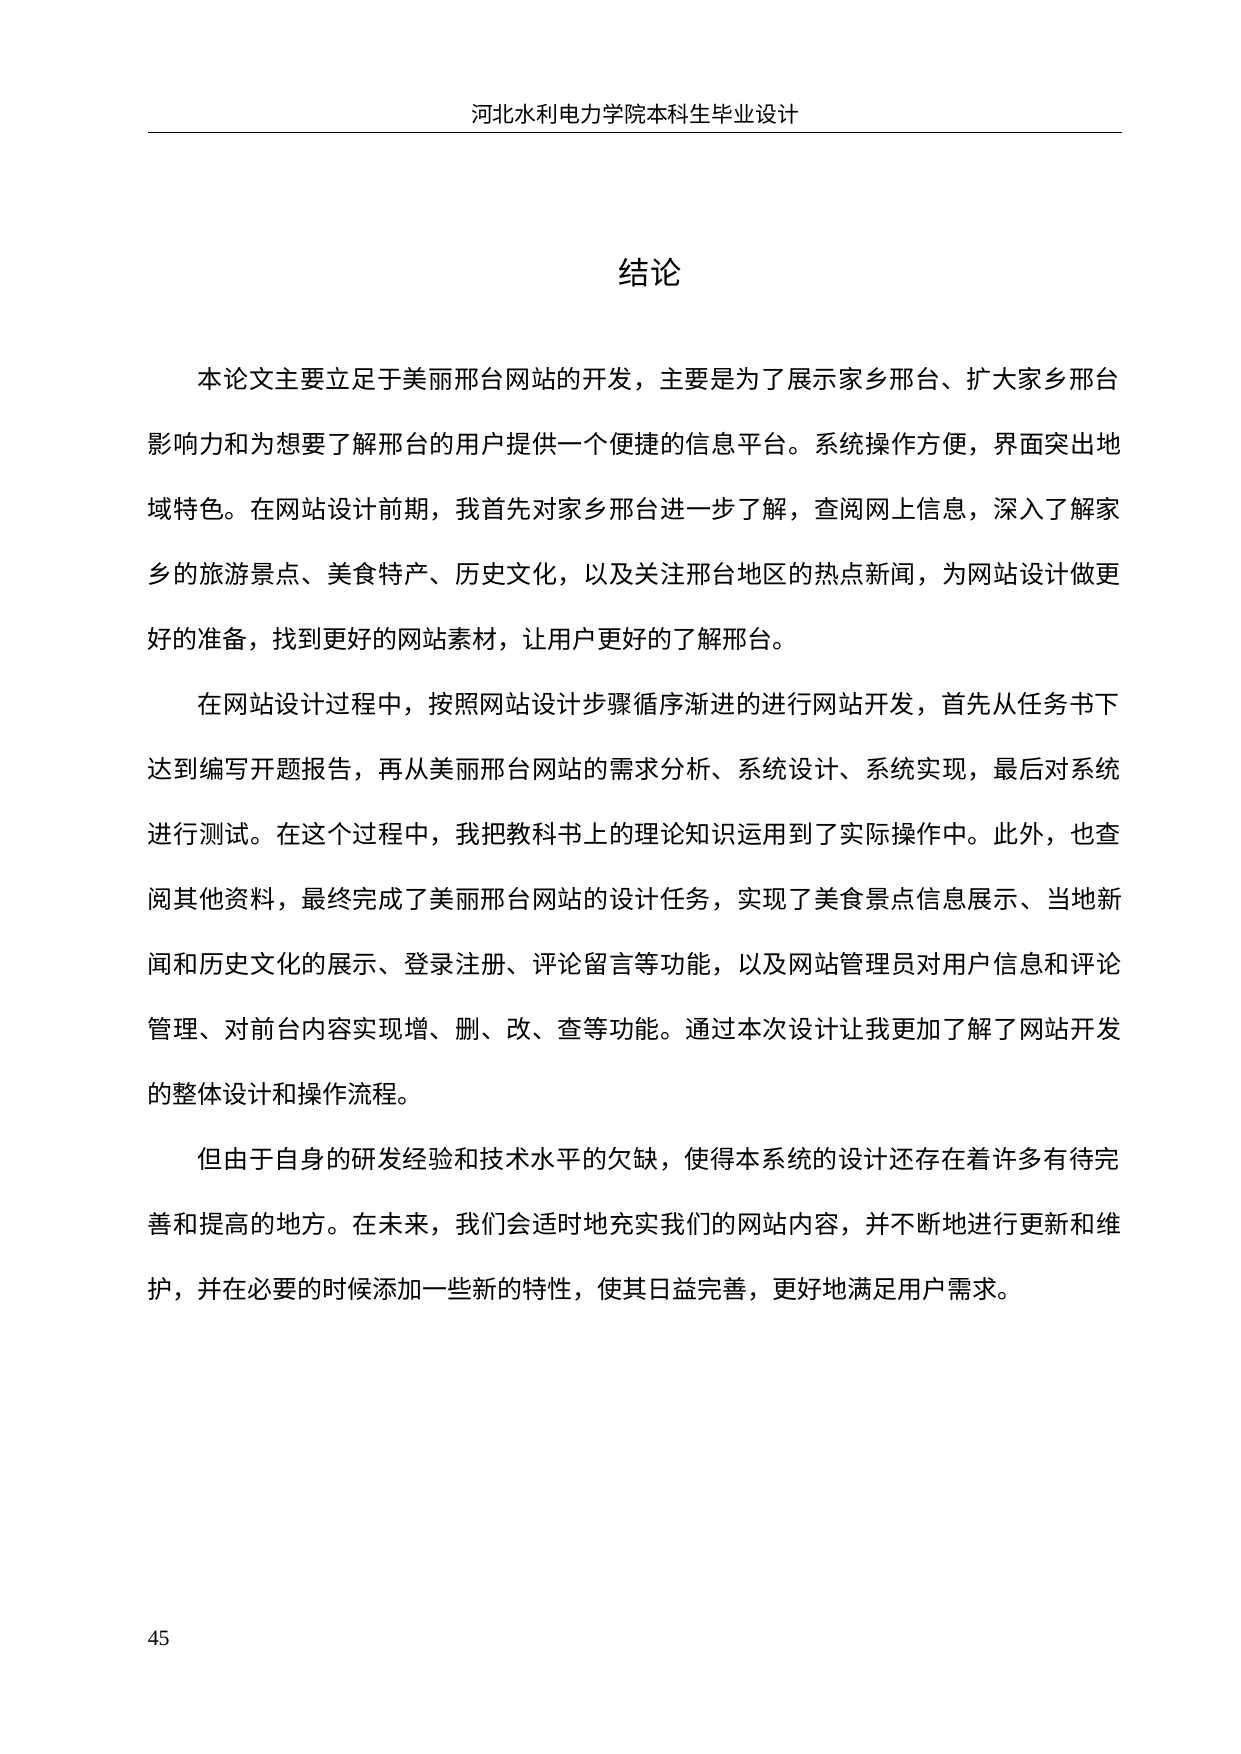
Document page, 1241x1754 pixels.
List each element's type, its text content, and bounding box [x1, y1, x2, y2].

text 本论文主要立足于美丽邢台网站的开发，主要是为了展示家乡邢台、扩大家乡邢台影响力和为想要了解邢台的用户提供一个便捷的信息平台。系统操作方便，界面突出地域特色。在网站设计前期，我首先对家乡邢台进一步了解，查阅网上信息，深入了解家乡的旅游景点、美食特产、历史文化，以及关注邢台地区的热点新闻，为网站设计做更好的准备，找到更好的网站素材，让用户更好的了解邢台。 [148, 345, 1122, 670]
text 在网站设计过程中，按照网站设计步骤循序渐进的进行网站开发，首先从任务书下达到编写开题报告，再从美丽邢台网站的需求分析、系统设计、系统实现，最后对系统进行测试。在这个过程中，我把教科书上的理论知识运用到了实际操作中。此外，也查阅其他资料，最终完成了美丽邢台网站的设计任务，实现了美食景点信息展示、当地新闻和历史文化的展示、登录注册、评论留言等功能，以及网站管理员对用户信息和评论管理、对前台内容实现增、删、改、查等功能。通过本次设计让我更加了解了网站开发的整体设计和操作流程。 [148, 670, 1122, 1125]
subtitle 结论 [178, 239, 1122, 304]
text 但由于自身的研发经验和技术水平的欠缺，使得本系统的设计还存在着许多有待完善和提高的地方。在未来，我们会适时地充实我们的网站内容，并不断地进行更新和维护，并在必要的时候添加一些新的特性，使其日益完善，更好地满足用户需求。 [148, 1125, 1122, 1320]
